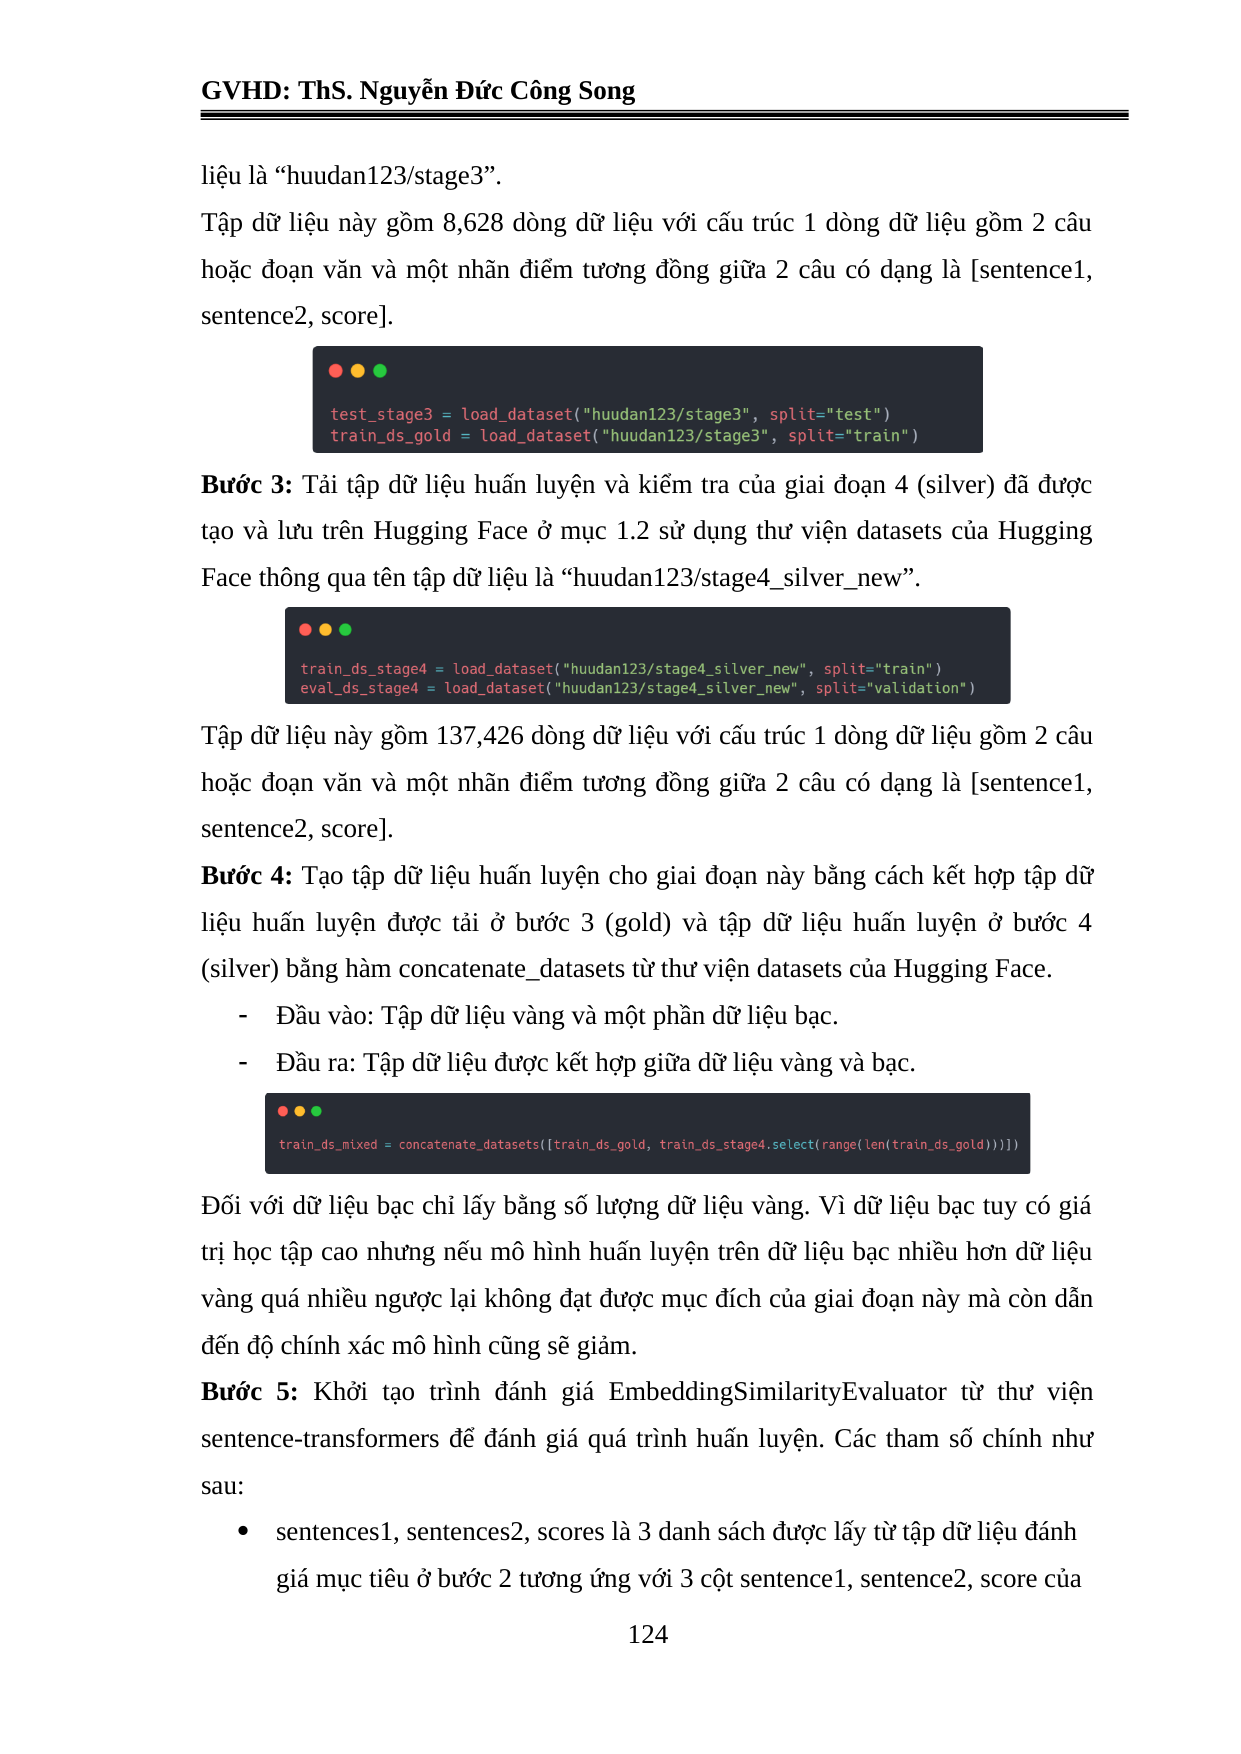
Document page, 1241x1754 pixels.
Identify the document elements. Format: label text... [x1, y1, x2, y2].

list Đầu ra: Tập dữ liệu được kết hợp giữa dữ liệu vàng và bạc. [238, 1046, 1094, 1077]
text Tập dữ liệu này gồm 8,628 dòng dữ liệu với cấu trúc 1 dòng dữ liệu gồm 2 câu hoặc đoạn văn và một nhãn điểm tương đồng giữa 2 câu có dạng là [sentence1, sentence2, score]. [201, 206, 1094, 331]
list Đầu vào: Tập dữ liệu vàng và một phần dữ liệu bạc. [238, 999, 1094, 1031]
picture [265, 1093, 1031, 1174]
text Tập dữ liệu này gồm 137,426 dòng dữ liệu với cấu trúc 1 dòng dữ liệu gồm 2 câu hoặc đoạn văn và một nhãn điểm tương đồng giữa 2 câu có dạng là [sentence1, sentence2, score]. [201, 719, 1094, 844]
picture [285, 607, 1011, 704]
text Bước 5: Khởi tạo trình đánh giá EmbeddingSimilarityEvaluator từ thư viện sentence-transformers để đánh giá quá trình huấn luyện. Các tham số chính như sau: [201, 1375, 1094, 1500]
picture [312, 346, 983, 453]
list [238, 1515, 1094, 1593]
text Bước 3: Tải tập dữ liệu huấn luyện và kiểm tra của giai đoạn 4 (silver) đã được tạo và lưu trên Hugging Face ở mục 1.2 sử dụng thư viện datasets của Hugging Face thông qua tên tập dữ liệu là “huudan123/stage4_silver_new”. [201, 468, 1094, 592]
text Bước 4: Tạo tập dữ liệu huấn luyện cho giai đoạn này bằng cách kết hợp tập dữ liệu huấn luyện được tải ở bước 3 (gold) và tập dữ liệu huấn luyện ở bước 4 (silver) bằng hàm concatenate_datasets từ thư viện datasets của Hugging Face. [201, 859, 1094, 984]
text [201, 159, 1094, 191]
text Đối với dữ liệu bạc chỉ lấy bằng số lượng dữ liệu vàng. Vì dữ liệu bạc tuy có giá trị học tập cao nhưng nếu mô hình huấn luyện trên dữ liệu bạc nhiều hơn dữ liệu vàng quá nhiều ngược lại không đạt được mục đích của giai đoạn này mà còn dẫn đến độ chính xác mô hình cũng sẽ giảm. [201, 1189, 1094, 1360]
